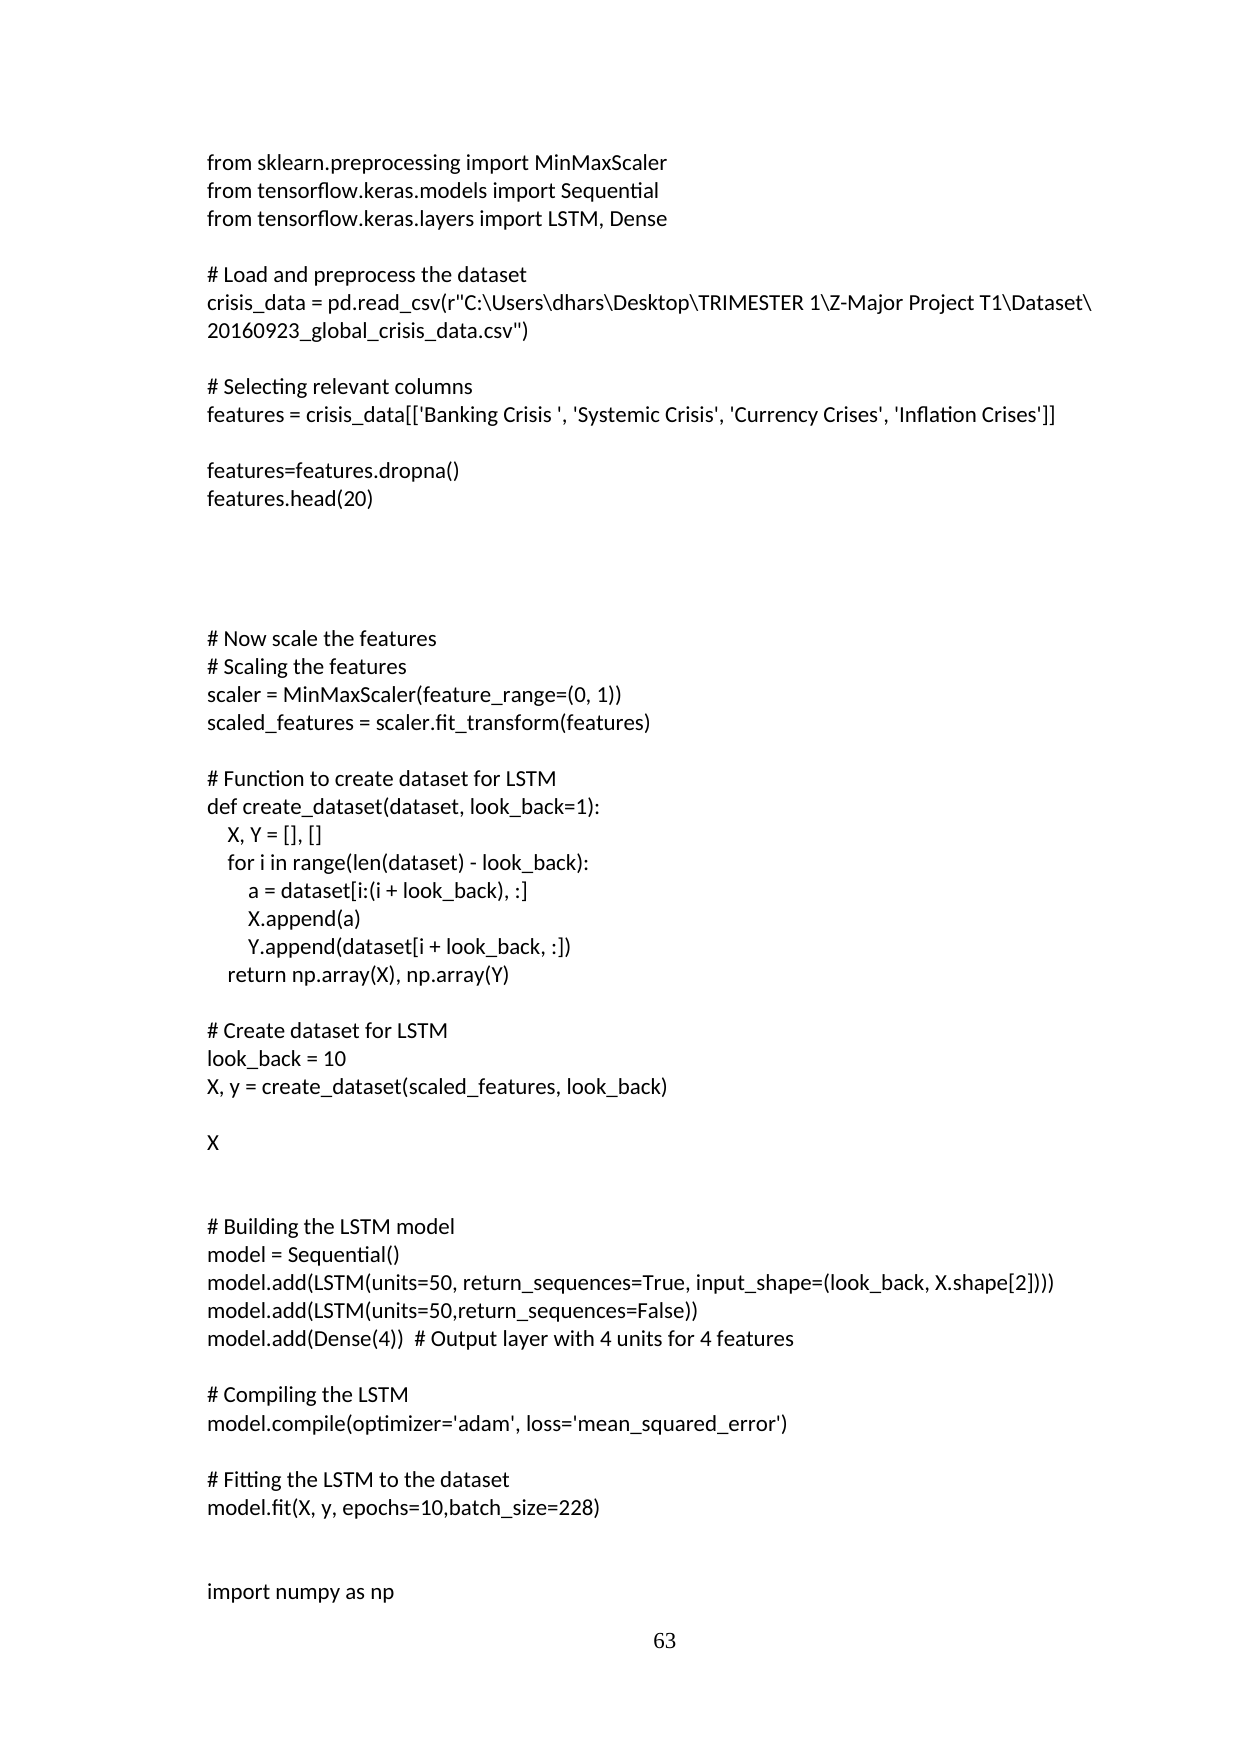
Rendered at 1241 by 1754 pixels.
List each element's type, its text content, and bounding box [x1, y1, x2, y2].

text crisis_data = pd.read_csv(r"C:\Users\dhars\Desktop\TRIMESTER 1\Z-Major Project T1\Dataset\20160923_global_crisis_data.csv") [207, 288, 1122, 344]
text from sklearn.preprocessing import MinMaxScaler [207, 148, 1122, 176]
text return np.array(X), np.array(Y) [207, 960, 1122, 988]
text model.fit(X, y, epochs=10,batch_size=228) [207, 1493, 1122, 1521]
text for i in range(len(dataset) - look_back): [207, 848, 1122, 876]
text model.compile(optimizer='adam', loss='mean_squared_error') [207, 1409, 1122, 1437]
text # Fitting the LSTM to the dataset [207, 1465, 1122, 1493]
text X.append(a) [207, 904, 1122, 932]
text import numpy as np [207, 1577, 1122, 1605]
text # Scaling the features [207, 652, 1122, 680]
text model.add(LSTM(units=50,return_sequences=False)) [207, 1297, 1122, 1324]
text model.add(Dense(4)) # Output layer with 4 units for 4 features [207, 1324, 1122, 1353]
text from tensorflow.keras.models import Sequential [207, 176, 1122, 204]
text from tensorflow.keras.layers import LSTM, Dense [207, 204, 1122, 232]
text X [207, 1128, 1122, 1156]
text look_back = 10 [207, 1044, 1122, 1072]
text # Now scale the features [207, 624, 1122, 652]
text # Selecting relevant columns [207, 372, 1122, 400]
text features=features.dropna() [207, 456, 1122, 484]
text a = dataset[i:(i + look_back), :] [207, 876, 1122, 904]
text features.head(20) [207, 484, 1122, 512]
text scaled_features = scaler.fit_transform(features) [207, 708, 1122, 736]
text X, y = create_dataset(scaled_features, look_back) [207, 1072, 1122, 1100]
text X, Y = [], [] [207, 820, 1122, 848]
text model = Sequential() [207, 1241, 1122, 1268]
text scaler = MinMaxScaler(feature_range=(0, 1)) [207, 680, 1122, 708]
text Y.append(dataset[i + look_back, :]) [207, 932, 1122, 960]
text model.add(LSTM(units=50, return_sequences=True, input_shape=(look_back, X.shape[2]))) [207, 1268, 1122, 1297]
text # Function to create dataset for LSTM [207, 764, 1122, 792]
text # Compiling the LSTM [207, 1381, 1122, 1409]
text # Create dataset for LSTM [207, 1016, 1122, 1044]
text features = crisis_data[['Banking Crisis ', 'Systemic Crisis', 'Currency Crises', 'Inflation Crises']] [207, 400, 1122, 428]
text def create_dataset(dataset, look_back=1): [207, 792, 1122, 820]
text # Building the LSTM model [207, 1212, 1122, 1241]
text # Load and preprocess the dataset [207, 260, 1122, 288]
